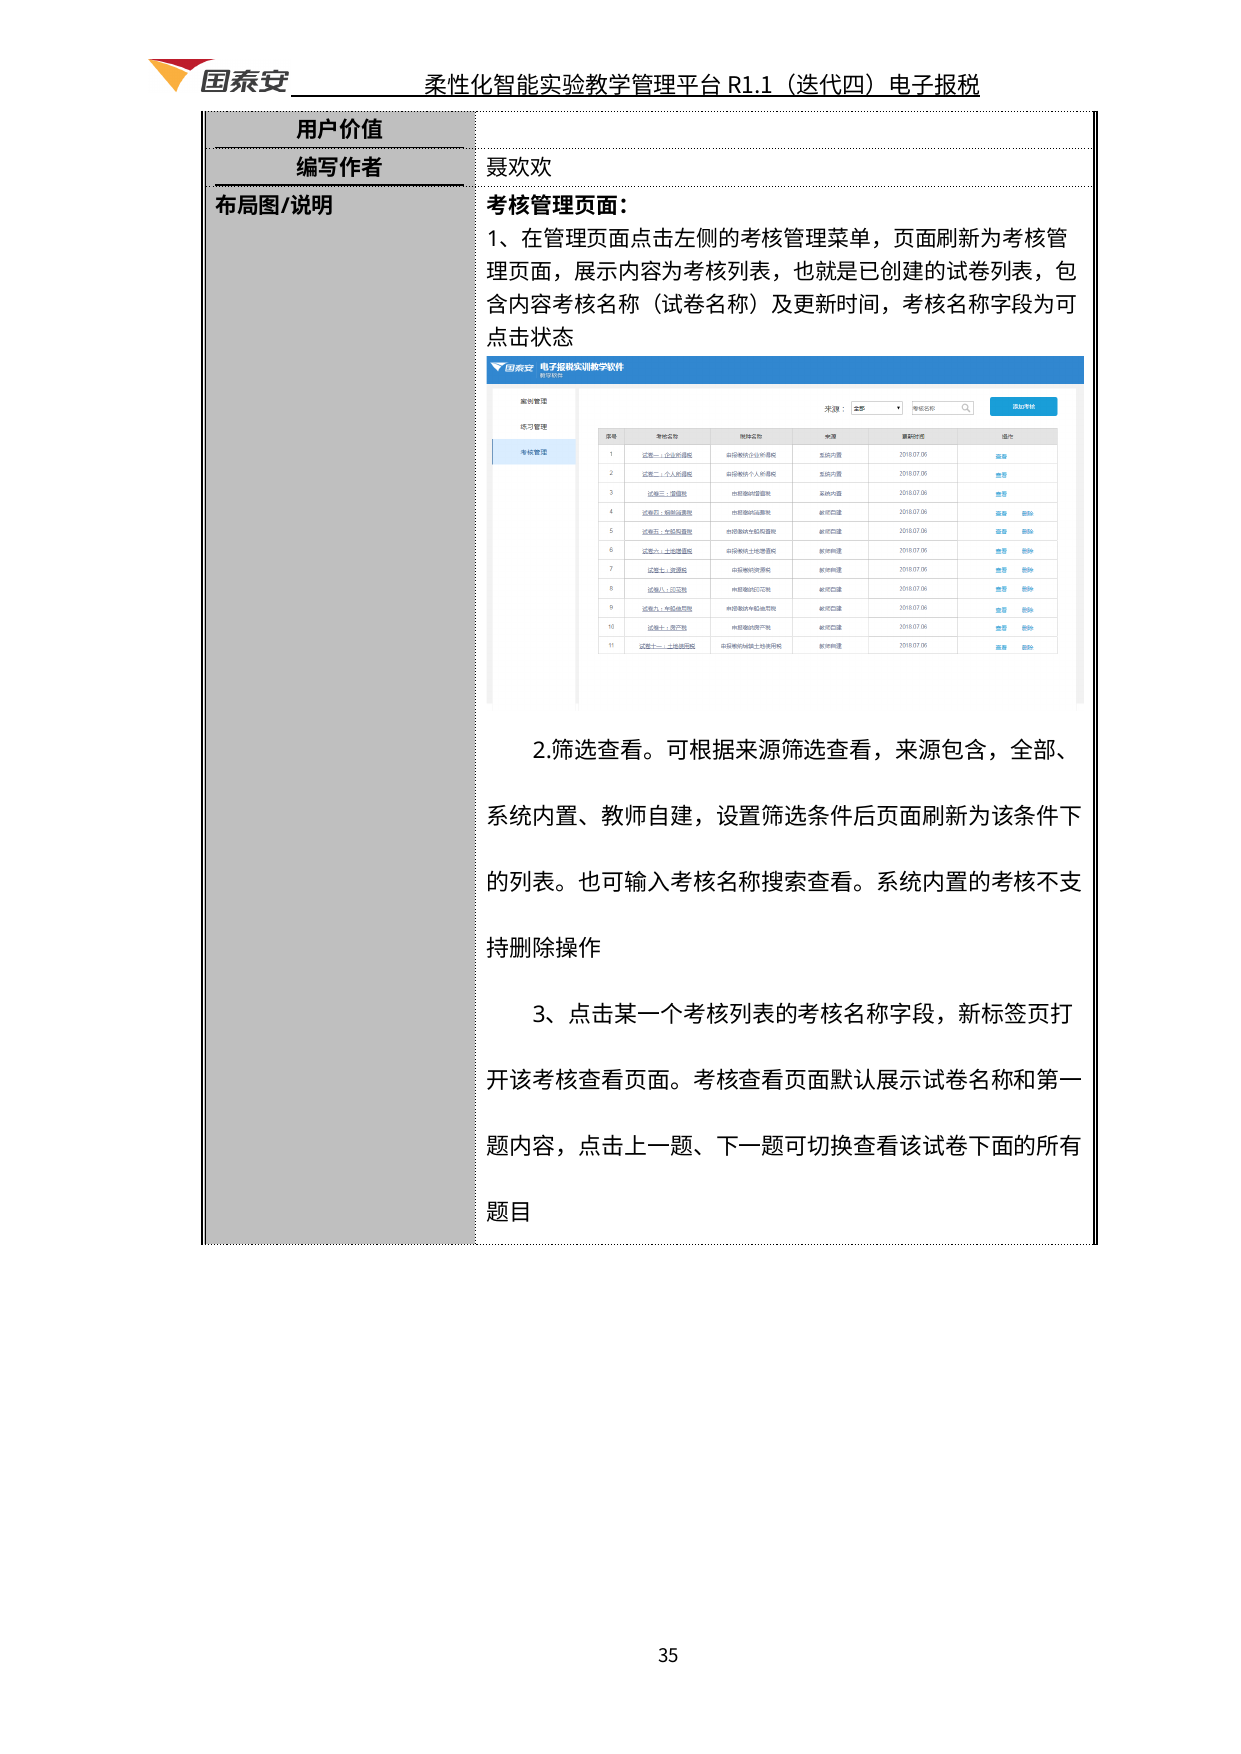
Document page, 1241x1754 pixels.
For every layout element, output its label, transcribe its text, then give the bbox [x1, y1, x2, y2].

picture [147, 59, 291, 93]
table_cell [475, 111, 1093, 148]
table_cell 布局图/说明 [206, 186, 475, 1244]
table_cell 聂欢欢 [475, 148, 1093, 186]
table_cell 用户价值 [206, 111, 475, 148]
table_cell 编写作者 [206, 148, 475, 186]
picture [486, 356, 1084, 711]
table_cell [475, 186, 1093, 1244]
